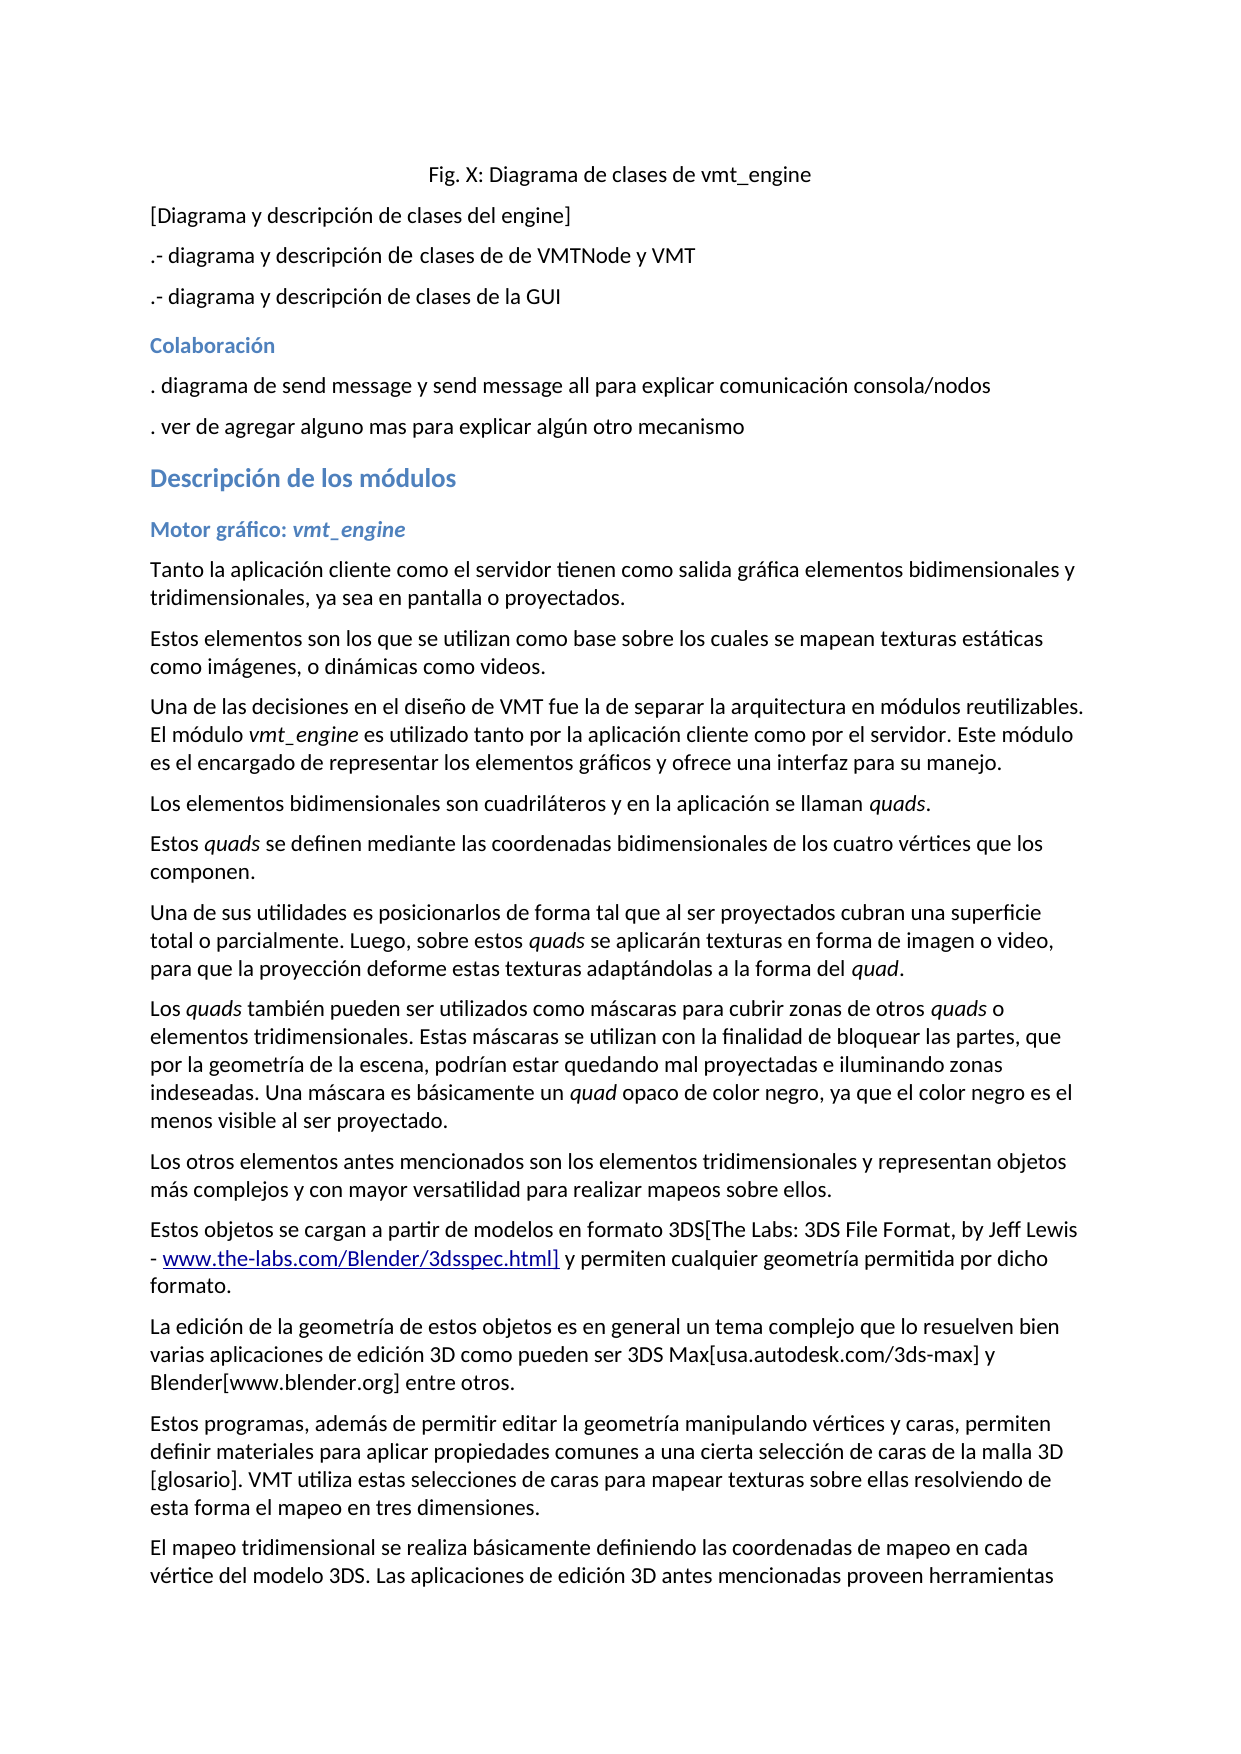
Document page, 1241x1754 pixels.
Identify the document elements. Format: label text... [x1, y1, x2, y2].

subtitle Colaboración [150, 331, 1090, 359]
text [Diagrama y descripción de clases del engine] [150, 201, 1090, 229]
text Estos programas, además de permitir editar la geometría manipulando vértices y caras, permiten definir materiales para aplicar propiedades comunes a una cierta selección de caras de la malla 3D [glosario]. VMT utiliza estas selecciones de caras para mapear texturas sobre ellas resolviendo de esta forma el mapeo en tres dimensiones. [150, 1409, 1090, 1521]
text . diagrama de send message y send message all para explicar comunicación consola/nodos [150, 371, 1090, 399]
text Una de las decisiones en el diseño de VMT fue la de separar la arquitectura en módulos reutilizables. El módulo vmt_engine es utilizado tanto por la aplicación cliente como por el servidor. Este módulo es el encargado de representar los elementos gráficos y ofrece una interfaz para su manejo. [150, 692, 1090, 776]
text Estos objetos se cargan a partir de modelos en formato 3DS[The Labs: 3DS File Format, by Jeff Lewis - www.the-labs.com/Blender/3dsspec.html] y permiten cualquier geometría permitida por dicho formato. [150, 1216, 1090, 1300]
text Los elementos bidimensionales son cuadriláteros y en la aplicación se llaman quads. [150, 789, 1090, 817]
text .- diagrama y descripción de clases de la GUI [150, 282, 1090, 310]
text Una de sus utilidades es posicionarlos de forma tal que al ser proyectados cubran una superficie total o parcialmente. Luego, sobre estos quads se aplicarán texturas en forma de imagen o video, para que la proyección deforme estas texturas adaptándolas a la forma del quad. [150, 898, 1090, 982]
text Fig. X: Diagrama de clases de vmt_engine [150, 161, 1090, 188]
text Estos quads se definen mediante las coordenadas bidimensionales de los cuatro vértices que los componen. [150, 829, 1090, 885]
text Estos elementos son los que se utilizan como base sobre los cuales se mapean texturas estáticas como imágenes, o dinámicas como videos. [150, 624, 1090, 680]
text .- diagrama y descripción de clases de de VMTNode y VMT [150, 242, 1090, 269]
text La edición de la geometría de estos objetos es en general un tema complejo que lo resuelven bien varias aplicaciones de edición 3D como pueden ser 3DS Max[usa.autodesk.com/3ds-max] y Blender[www.blender.org] entre otros. [150, 1312, 1090, 1396]
subtitle Descripción de los módulos [150, 461, 1090, 494]
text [150, 1533, 1090, 1589]
text Los quads también pueden ser utilizados como máscaras para cubrir zonas de otros quads o elementos tridimensionales. Estas máscaras se utilizan con la finalidad de bloquear las partes, que por la geometría de la escena, podrían estar quedando mal proyectadas e iluminando zonas indeseadas. Una máscara es básicamente un quad opaco de color negro, ya que el color negro es el menos visible al ser proyectado. [150, 994, 1090, 1134]
text Los otros elementos antes mencionados son los elementos tridimensionales y representan objetos más complejos y con mayor versatilidad para realizar mapeos sobre ellos. [150, 1147, 1090, 1203]
text Tanto la aplicación cliente como el servidor tienen como salida gráfica elementos bidimensionales y tridimensionales, ya sea en pantalla o proyectados. [150, 555, 1090, 611]
subtitle Motor gráfico: vmt_engine [150, 515, 1090, 543]
text . ver de agregar alguno mas para explicar algún otro mecanismo [150, 412, 1090, 440]
